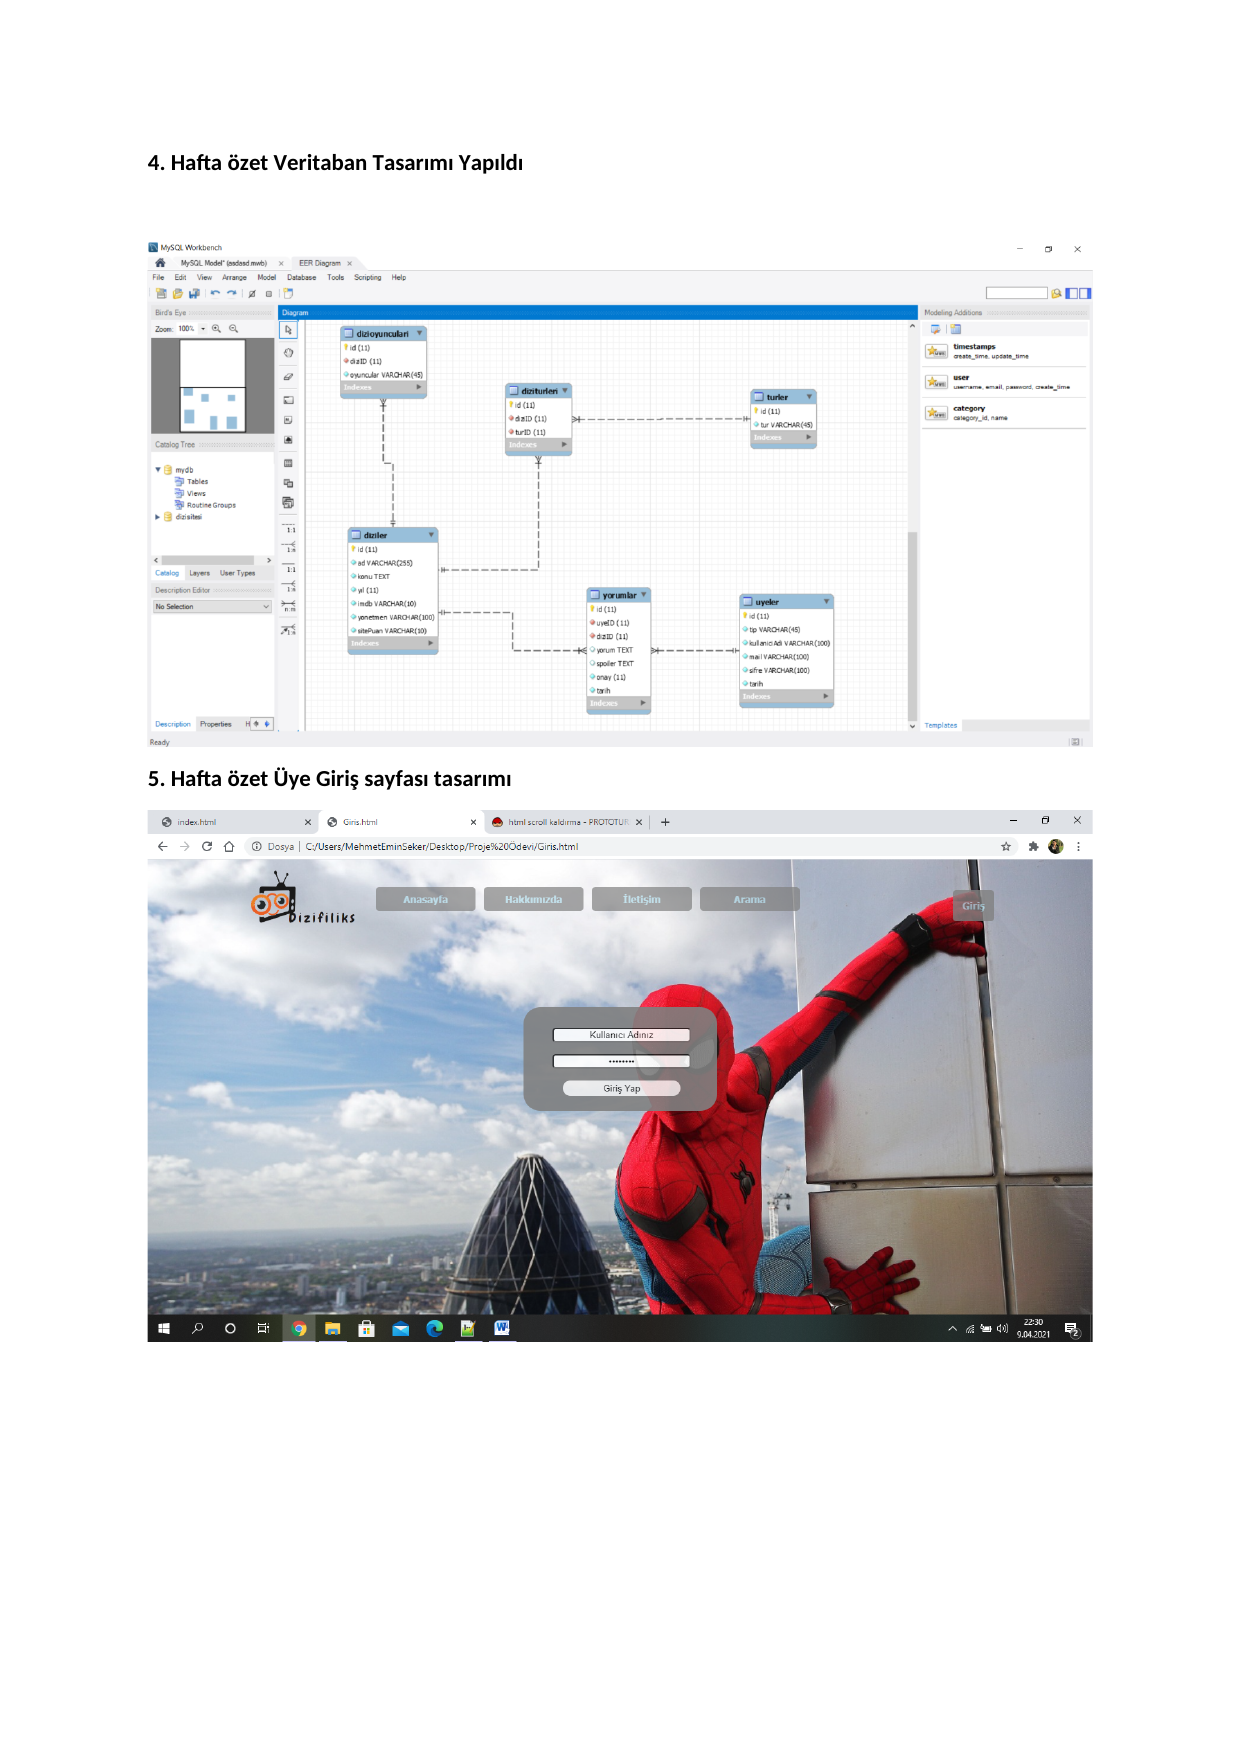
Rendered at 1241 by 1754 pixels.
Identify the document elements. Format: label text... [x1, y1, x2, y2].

picture [147, 240, 1093, 747]
picture [147, 810, 1093, 1342]
text 4. Hafta özet Veritaban Tasarımı Yapıldı [148, 148, 1093, 176]
text 5. Hafta özet Üye Giriş sayfası tasarımı [148, 764, 1093, 792]
